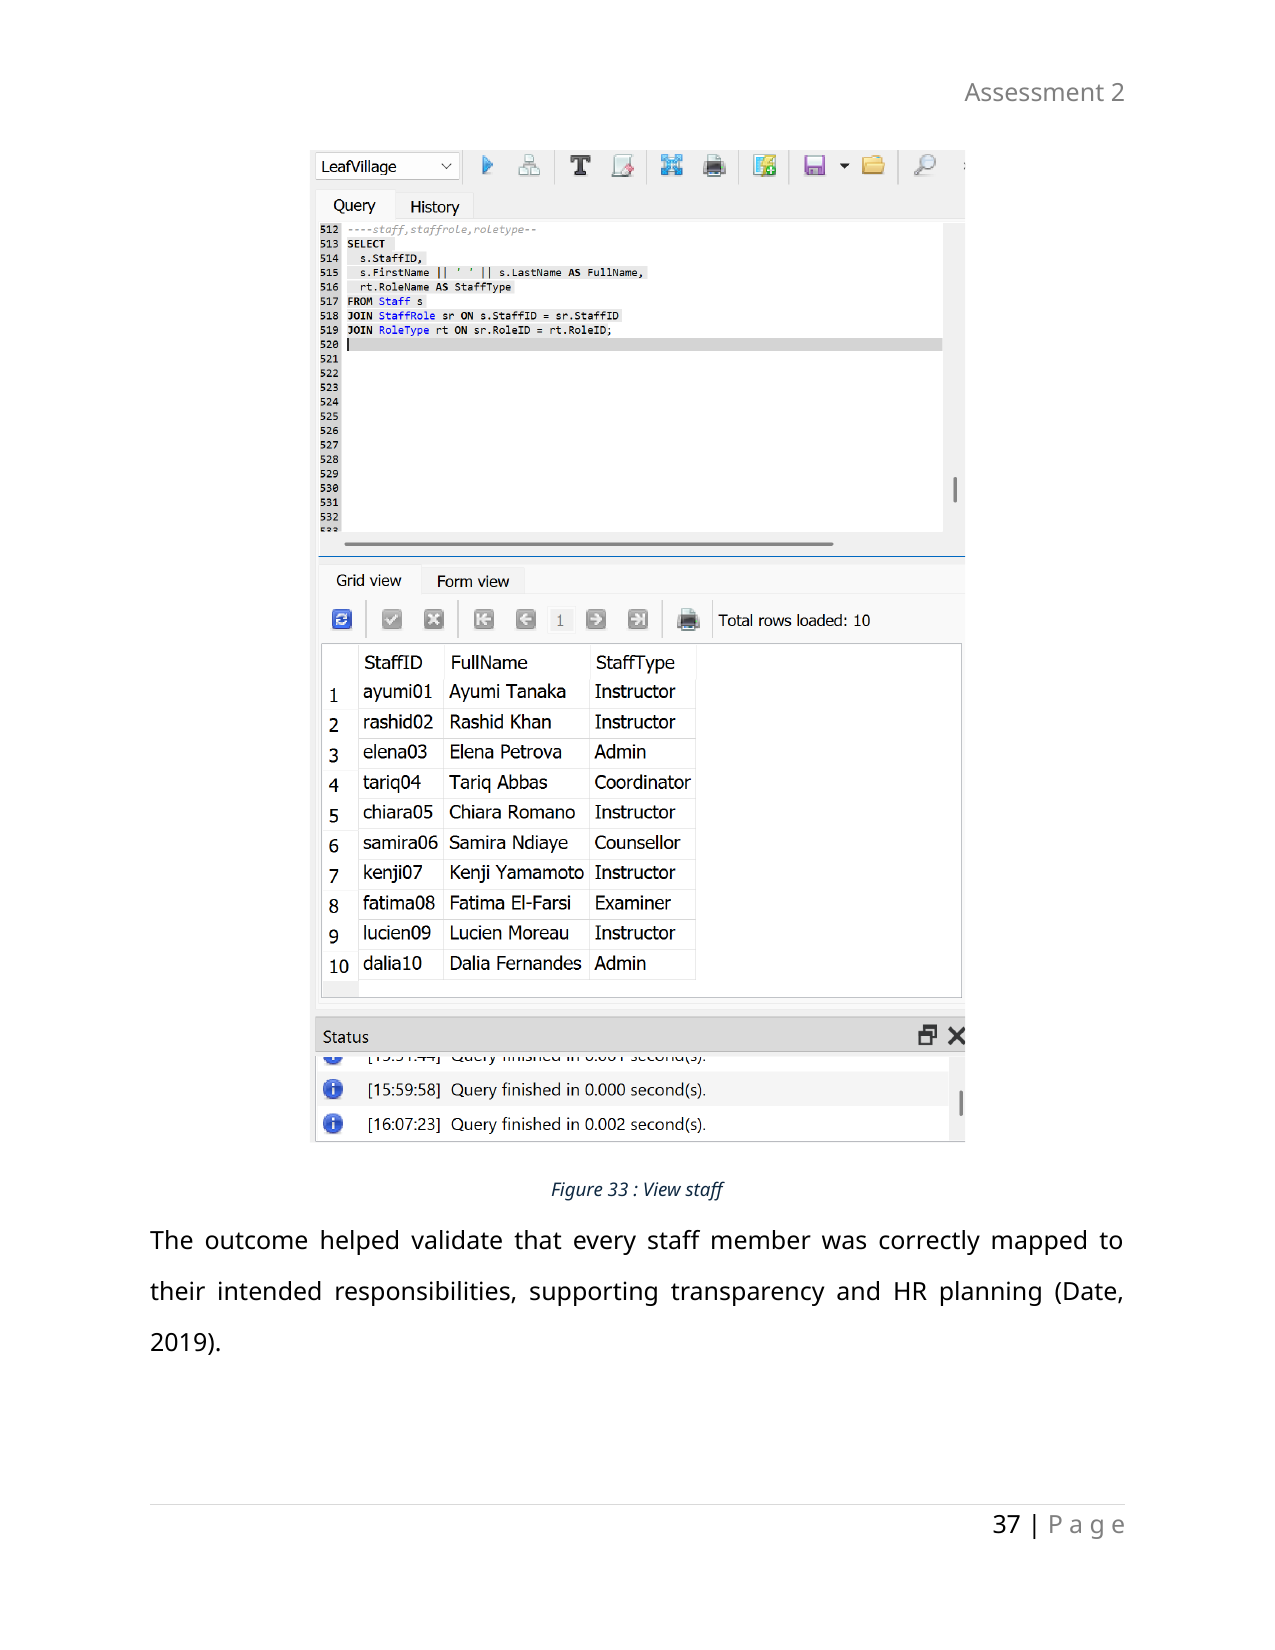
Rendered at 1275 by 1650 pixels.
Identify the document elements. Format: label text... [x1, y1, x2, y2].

picture [309, 150, 966, 1143]
text Figure 33 : View staff [150, 1177, 1125, 1202]
text The outcome helped validate that every staff member was correctly mapped to their intended responsibilities, supporting transparency and HR planning (Date, 2019). [150, 1223, 1125, 1359]
